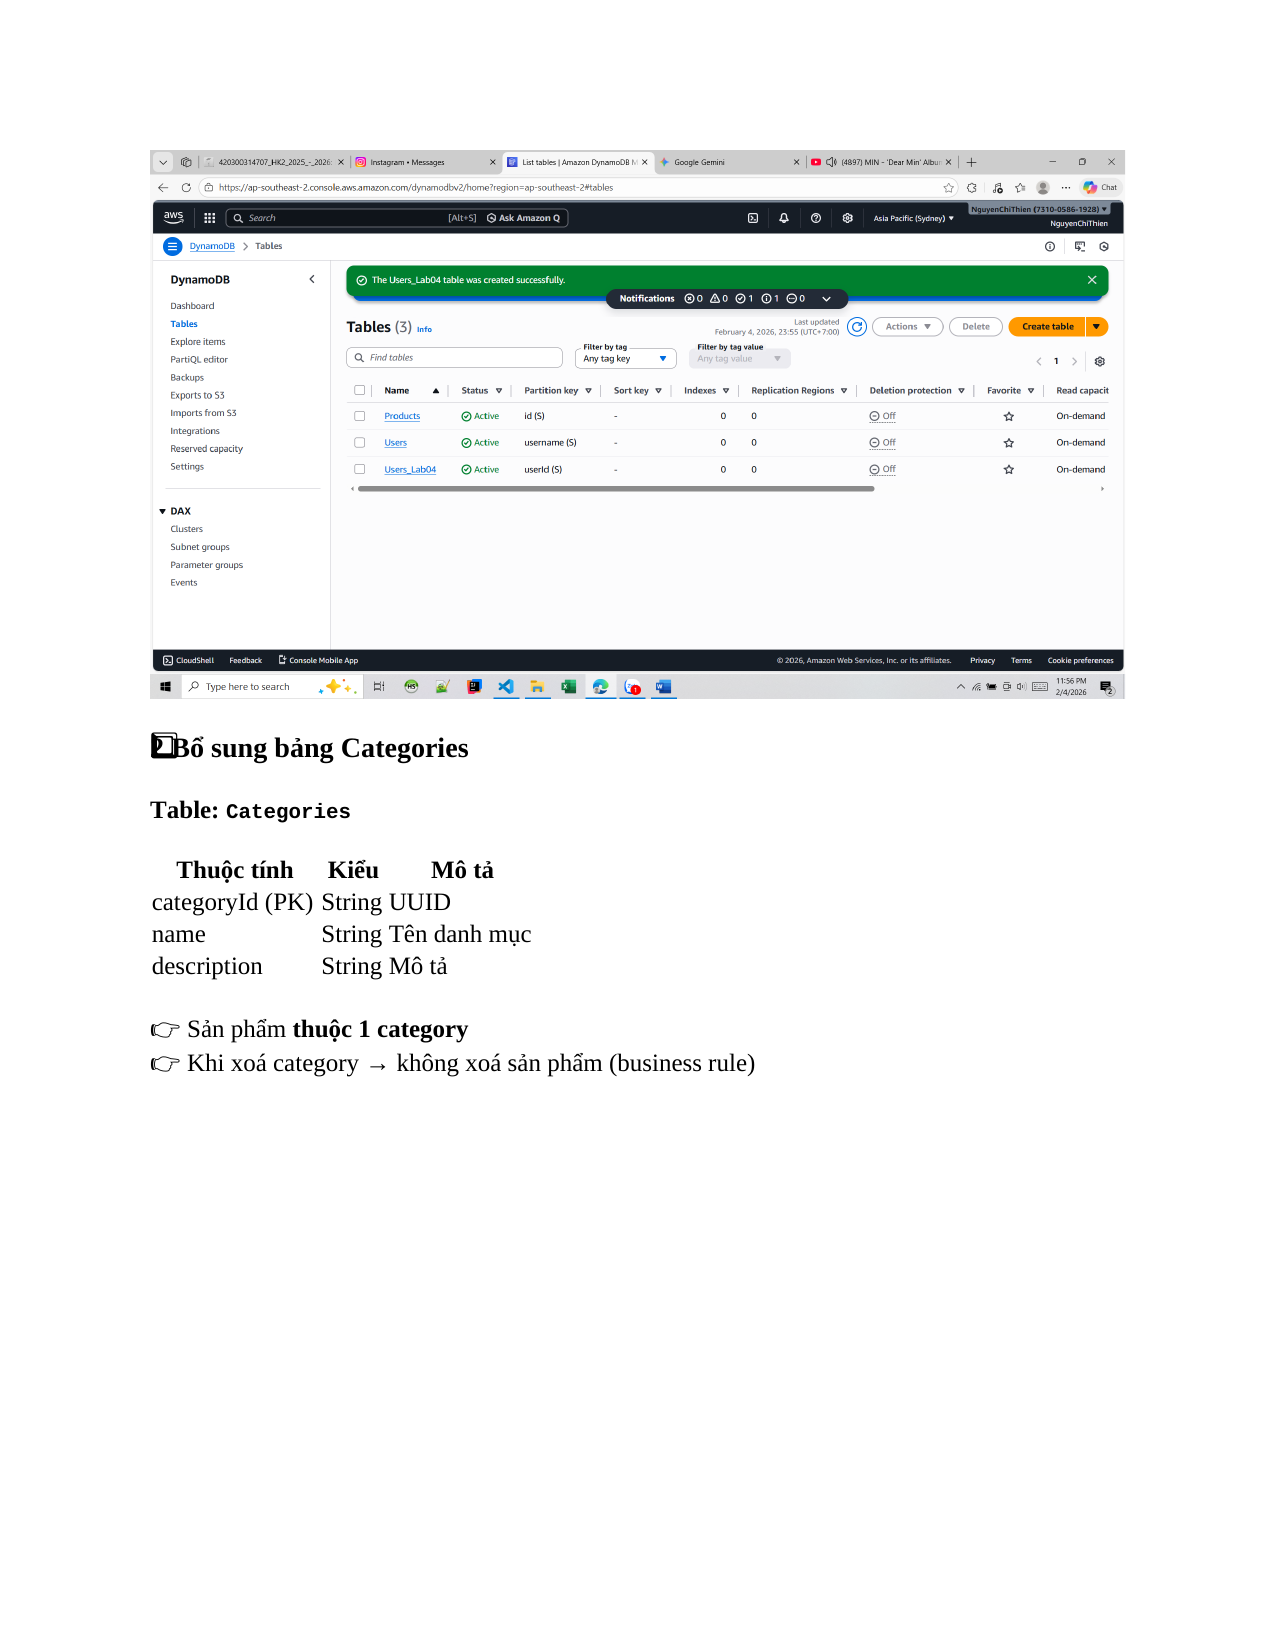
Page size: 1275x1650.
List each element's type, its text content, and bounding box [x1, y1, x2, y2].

table_cell String [320, 918, 387, 949]
picture [150, 150, 1125, 699]
text 2️⃣ Bổ sung bảng Categories [150, 728, 1125, 766]
table_cell UUID [387, 886, 538, 918]
table_header Mô tả [387, 854, 538, 886]
table_header Thuộc tính [150, 854, 319, 886]
text 👉 Sản phẩm thuộc 1 category 👉 Khi xoá category → không xoá sản phẩm (business rule) [150, 1011, 1125, 1079]
table_cell name [150, 918, 319, 949]
table_cell String [320, 886, 387, 918]
text Table: Categories [150, 795, 1125, 825]
table_cell description [150, 950, 319, 981]
table_cell Tên danh mục [387, 918, 538, 949]
table_header Kiểu [320, 854, 387, 886]
table_cell String [320, 950, 387, 981]
table_cell Mô tả [387, 950, 538, 981]
table_cell categoryId (PK) [150, 886, 319, 918]
